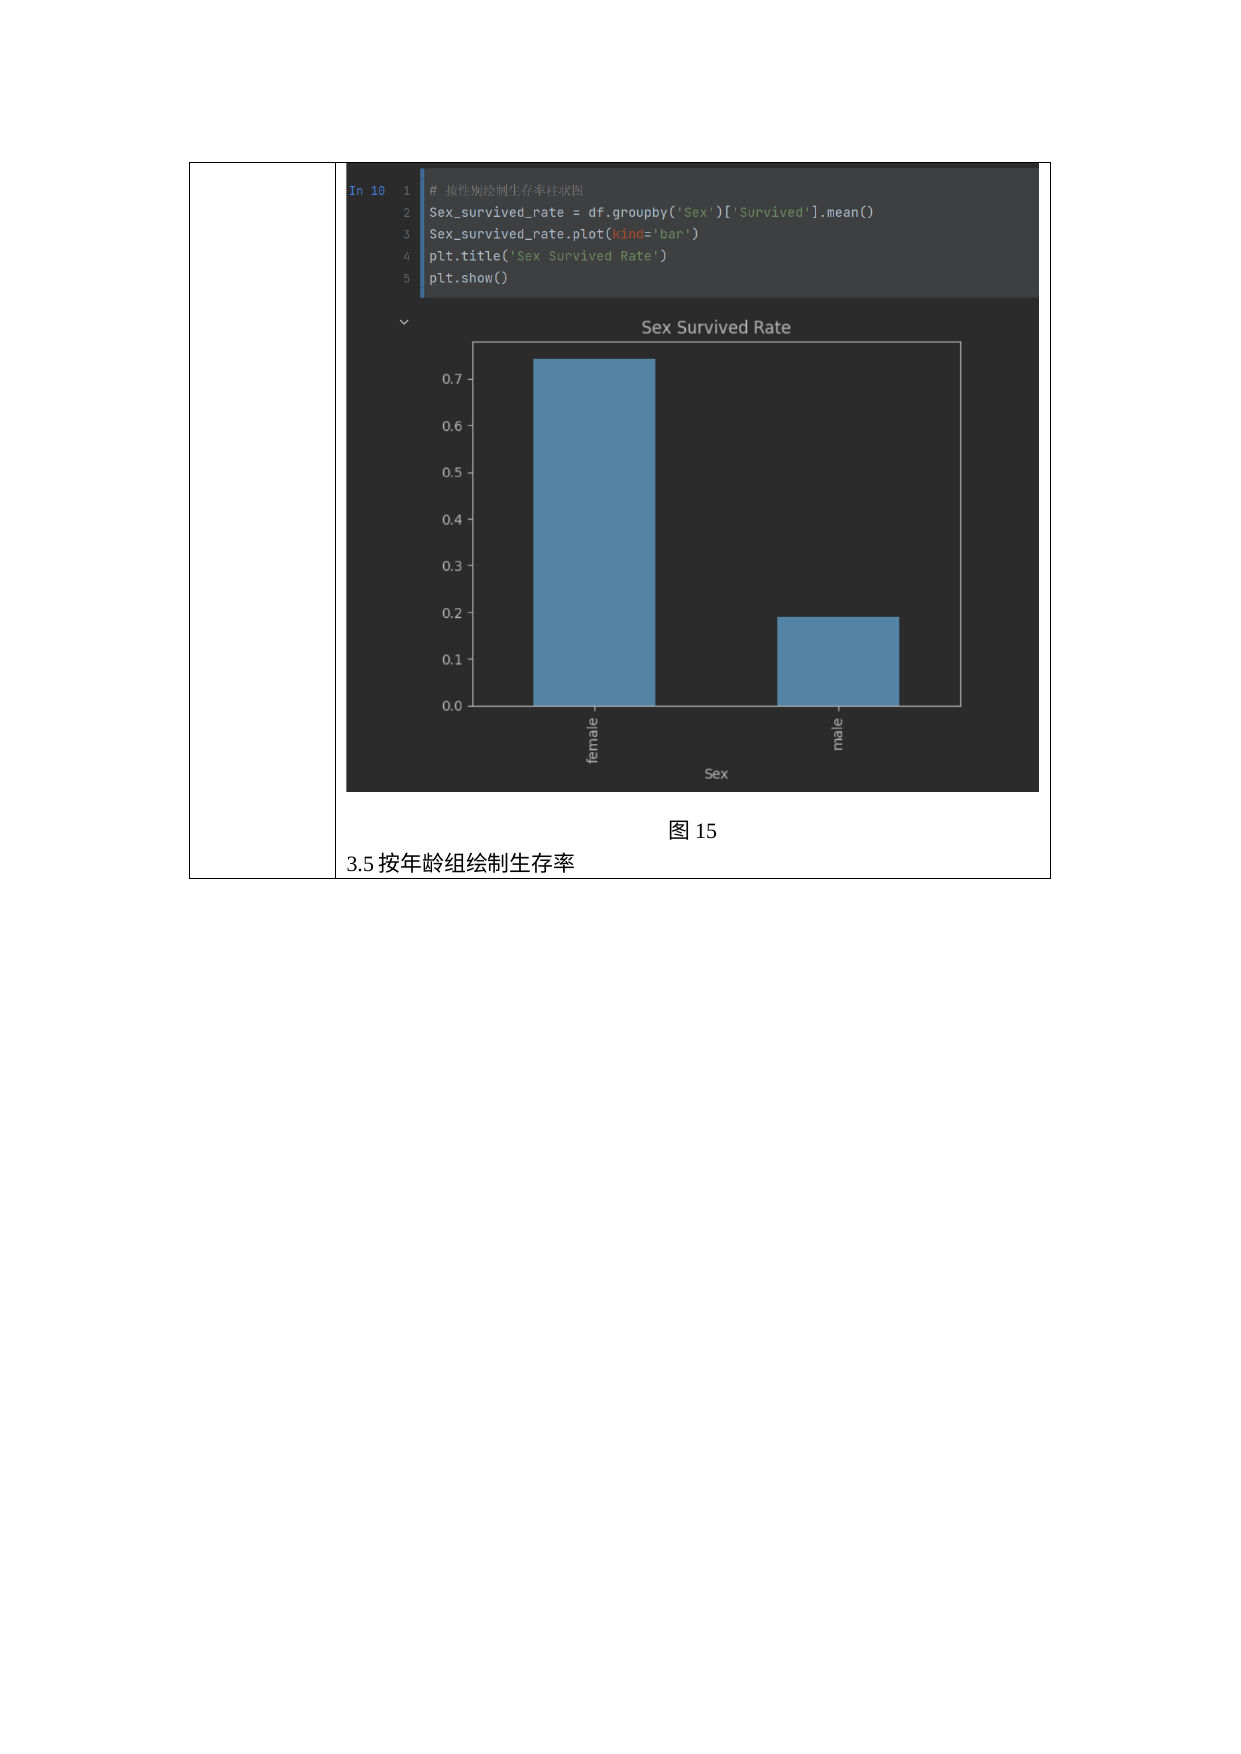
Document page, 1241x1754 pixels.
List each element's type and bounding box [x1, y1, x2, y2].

table_cell [190, 163, 335, 878]
picture [346, 163, 1039, 792]
table_cell [336, 163, 1050, 878]
